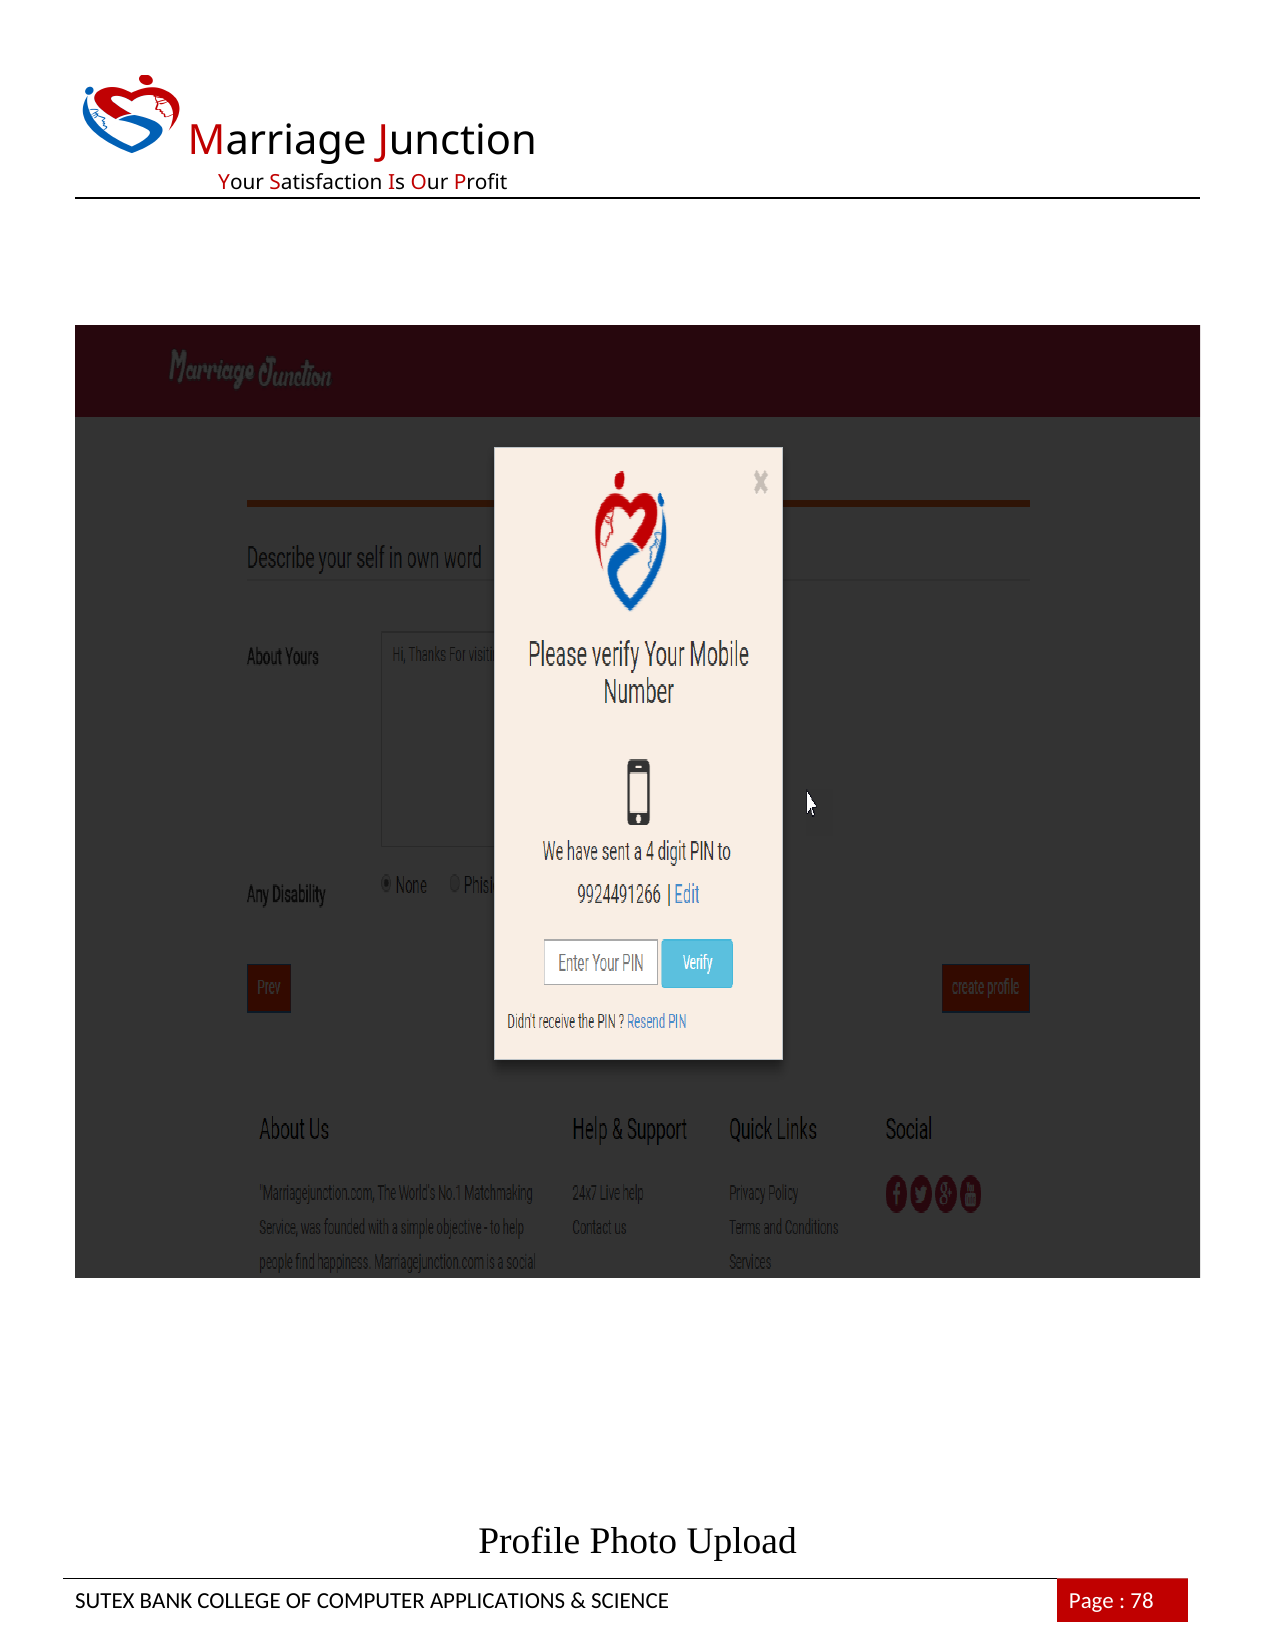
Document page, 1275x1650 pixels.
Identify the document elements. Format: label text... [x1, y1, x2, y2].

text Profile Photo Upload [75, 1518, 1200, 1561]
picture [75, 325, 1200, 1278]
picture [75, 75, 188, 155]
